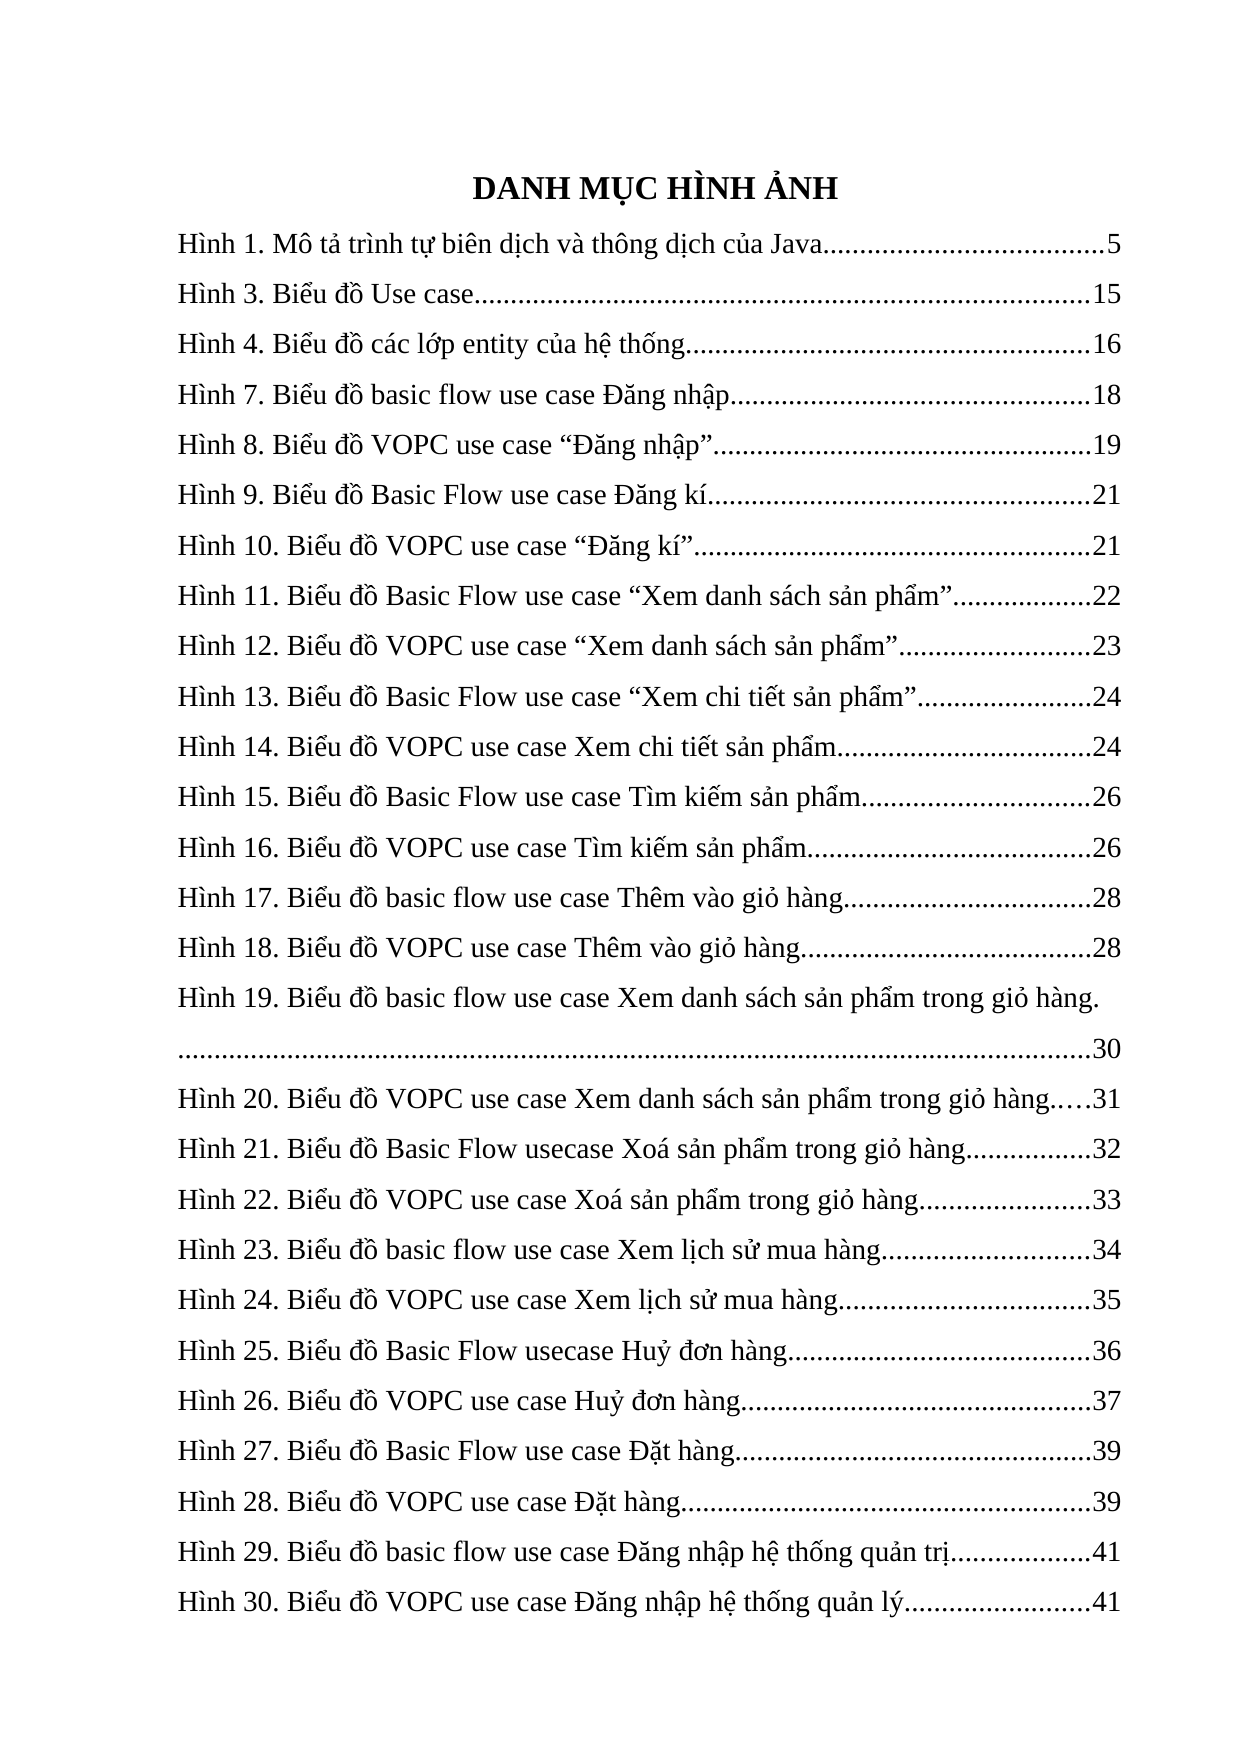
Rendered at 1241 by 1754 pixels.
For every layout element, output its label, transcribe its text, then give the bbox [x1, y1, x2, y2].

text Hình 25. Biểu đồ Basic Flow usecase Huỷ đơn hàng. 36 [177, 1333, 1122, 1366]
text Hình 20. Biểu đồ VOPC use case Xem danh sách sản phẩm trong giỏ hàng. 31 [177, 1081, 1122, 1115]
text Hình 30. Biểu đồ VOPC use case Đăng nhập hệ thống quản lý. 41 [177, 1584, 1122, 1618]
text Hình 12. Biểu đồ VOPC use case “Xem danh sách sản phẩm”. 23 [177, 628, 1122, 662]
text DANH MỤC HÌNH ẢNH [177, 168, 1133, 207]
text Hình 28. Biểu đồ VOPC use case Đặt hàng. 39 [177, 1484, 1122, 1517]
text Hình 4. Biểu đồ các lớp entity của hệ thống 16 [177, 327, 1122, 360]
text Hình 7. Biểu đồ basic flow use case Đăng nhập. 18 [177, 377, 1122, 410]
text Hình 3. Biểu đồ Use case 15 [177, 276, 1122, 310]
text Hình 14. Biểu đồ VOPC use case Xem chi tiết sản phẩm. 24 [177, 729, 1122, 763]
text Hình 26. Biểu đồ VOPC use case Huỷ đơn hàng. 37 [177, 1383, 1122, 1417]
text Hình 18. Biểu đồ VOPC use case Thêm vào giỏ hàng. 28 [177, 930, 1122, 964]
text Hình 8. Biểu đồ VOPC use case “Đăng nhập”. 19 [177, 427, 1122, 461]
text Hình 1. Mô tả trình tự biên dịch và thông dịch của Java 5 [177, 226, 1122, 259]
text Hình 13. Biểu đồ Basic Flow use case “Xem chi tiết sản phẩm”. 24 [177, 679, 1122, 712]
text Hình 22. Biểu đồ VOPC use case Xoá sản phẩm trong giỏ hàng 33 [177, 1182, 1122, 1215]
text Hình 19. Biểu đồ basic flow use case Xem danh sách sản phẩm trong giỏ hàng. 30 [177, 981, 1122, 1064]
text Hình 16. Biểu đồ VOPC use case Tìm kiếm sản phẩm 26 [177, 830, 1122, 863]
text Hình 10. Biểu đồ VOPC use case “Đăng kí”. 21 [177, 528, 1122, 561]
text Hình 21. Biểu đồ Basic Flow usecase Xoá sản phẩm trong giỏ hàng. 32 [177, 1132, 1122, 1165]
text Hình 24. Biểu đồ VOPC use case Xem lịch sử mua hàng 35 [177, 1282, 1122, 1316]
text Hình 23. Biểu đồ basic flow use case Xem lịch sử mua hàng. 34 [177, 1232, 1122, 1266]
text Hình 17. Biểu đồ basic flow use case Thêm vào giỏ hàng 28 [177, 880, 1122, 913]
text Hình 29. Biểu đồ basic flow use case Đăng nhập hệ thống quản trị. 41 [177, 1534, 1122, 1568]
text Hình 27. Biểu đồ Basic Flow use case Đặt hàng 39 [177, 1433, 1122, 1467]
text Hình 15. Biểu đồ Basic Flow use case Tìm kiếm sản phẩm. 26 [177, 779, 1122, 813]
text Hình 9. Biểu đồ Basic Flow use case Đăng kí. 21 [177, 477, 1122, 511]
text Hình 11. Biểu đồ Basic Flow use case “Xem danh sách sản phẩm”. 22 [177, 578, 1122, 612]
